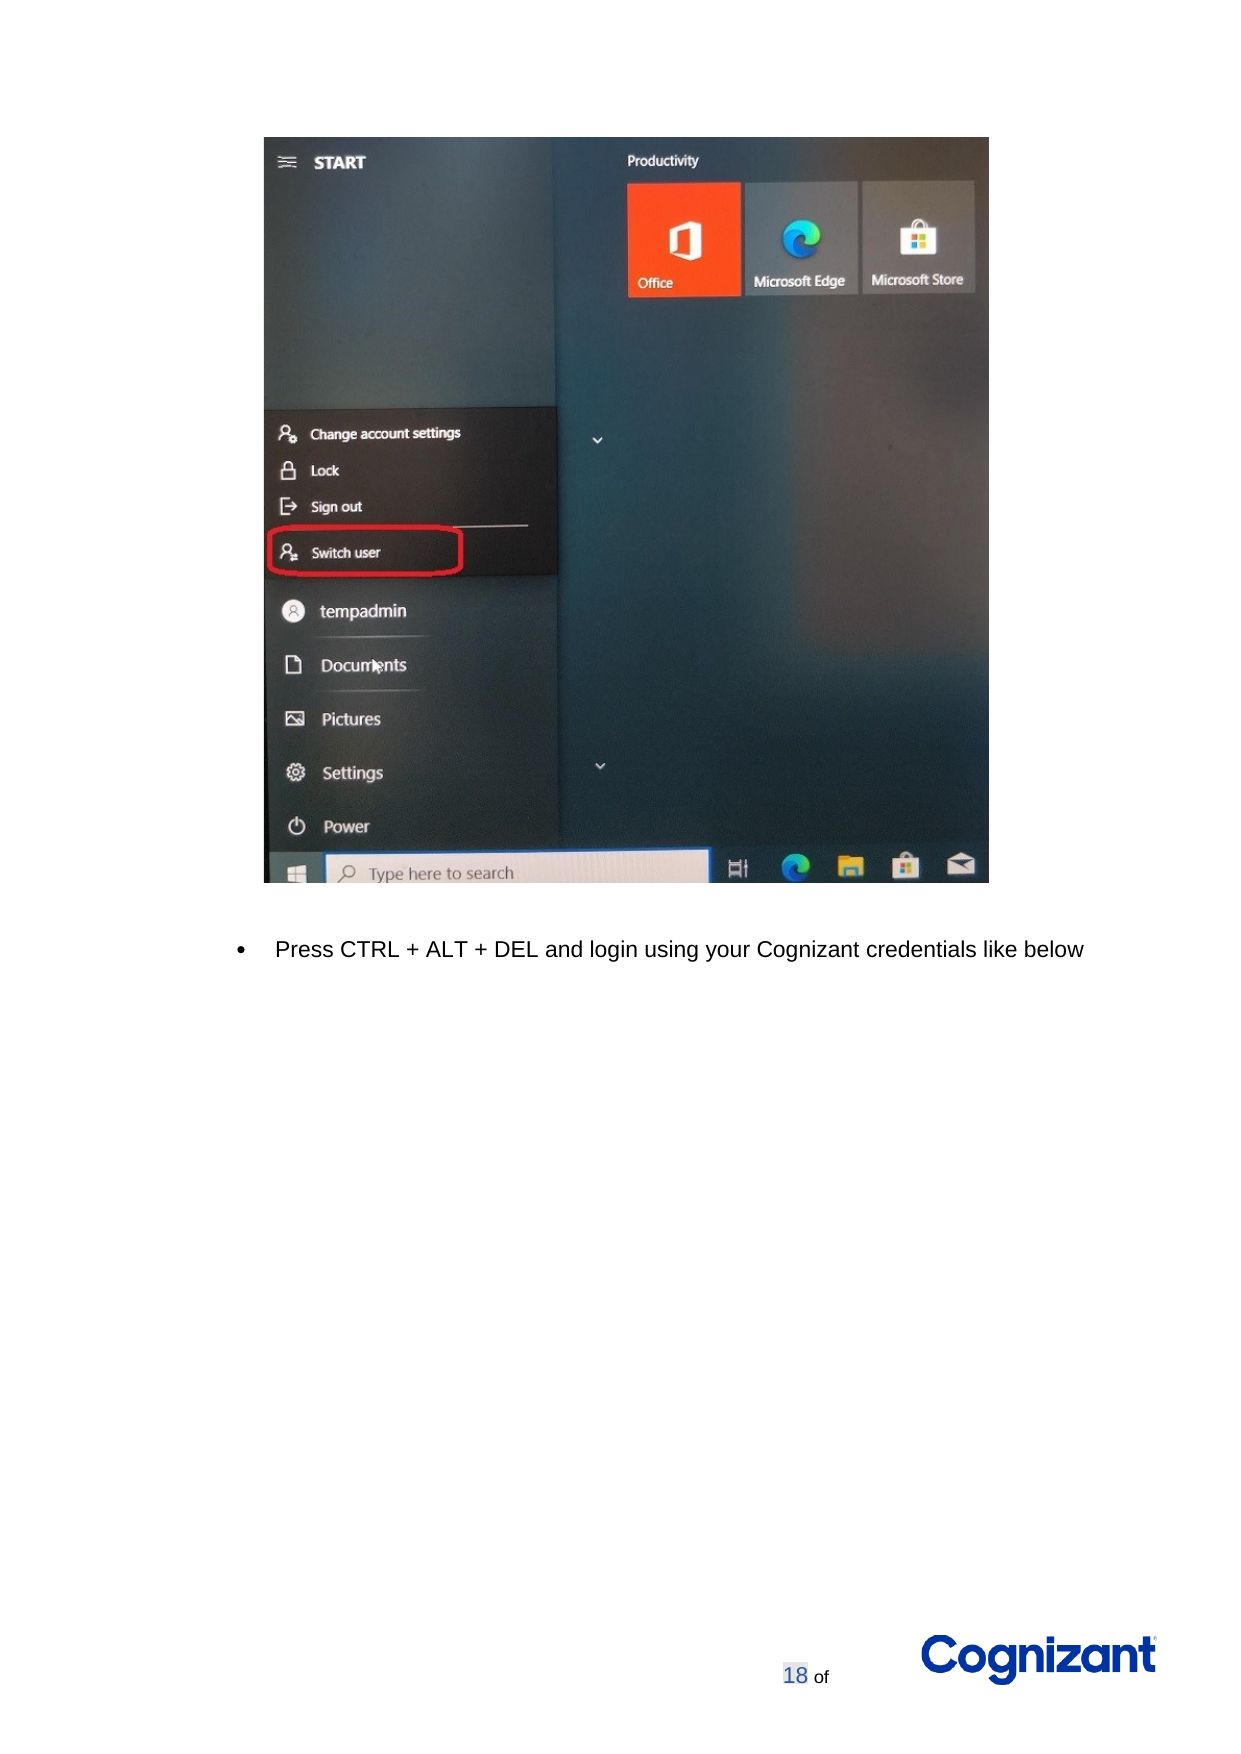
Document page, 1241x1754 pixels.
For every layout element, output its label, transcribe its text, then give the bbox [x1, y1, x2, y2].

list Press CTRL + ALT + DEL and login using your Cognizant credentials like below [237, 936, 1128, 962]
picture [921, 1635, 1157, 1685]
picture [263, 137, 989, 883]
